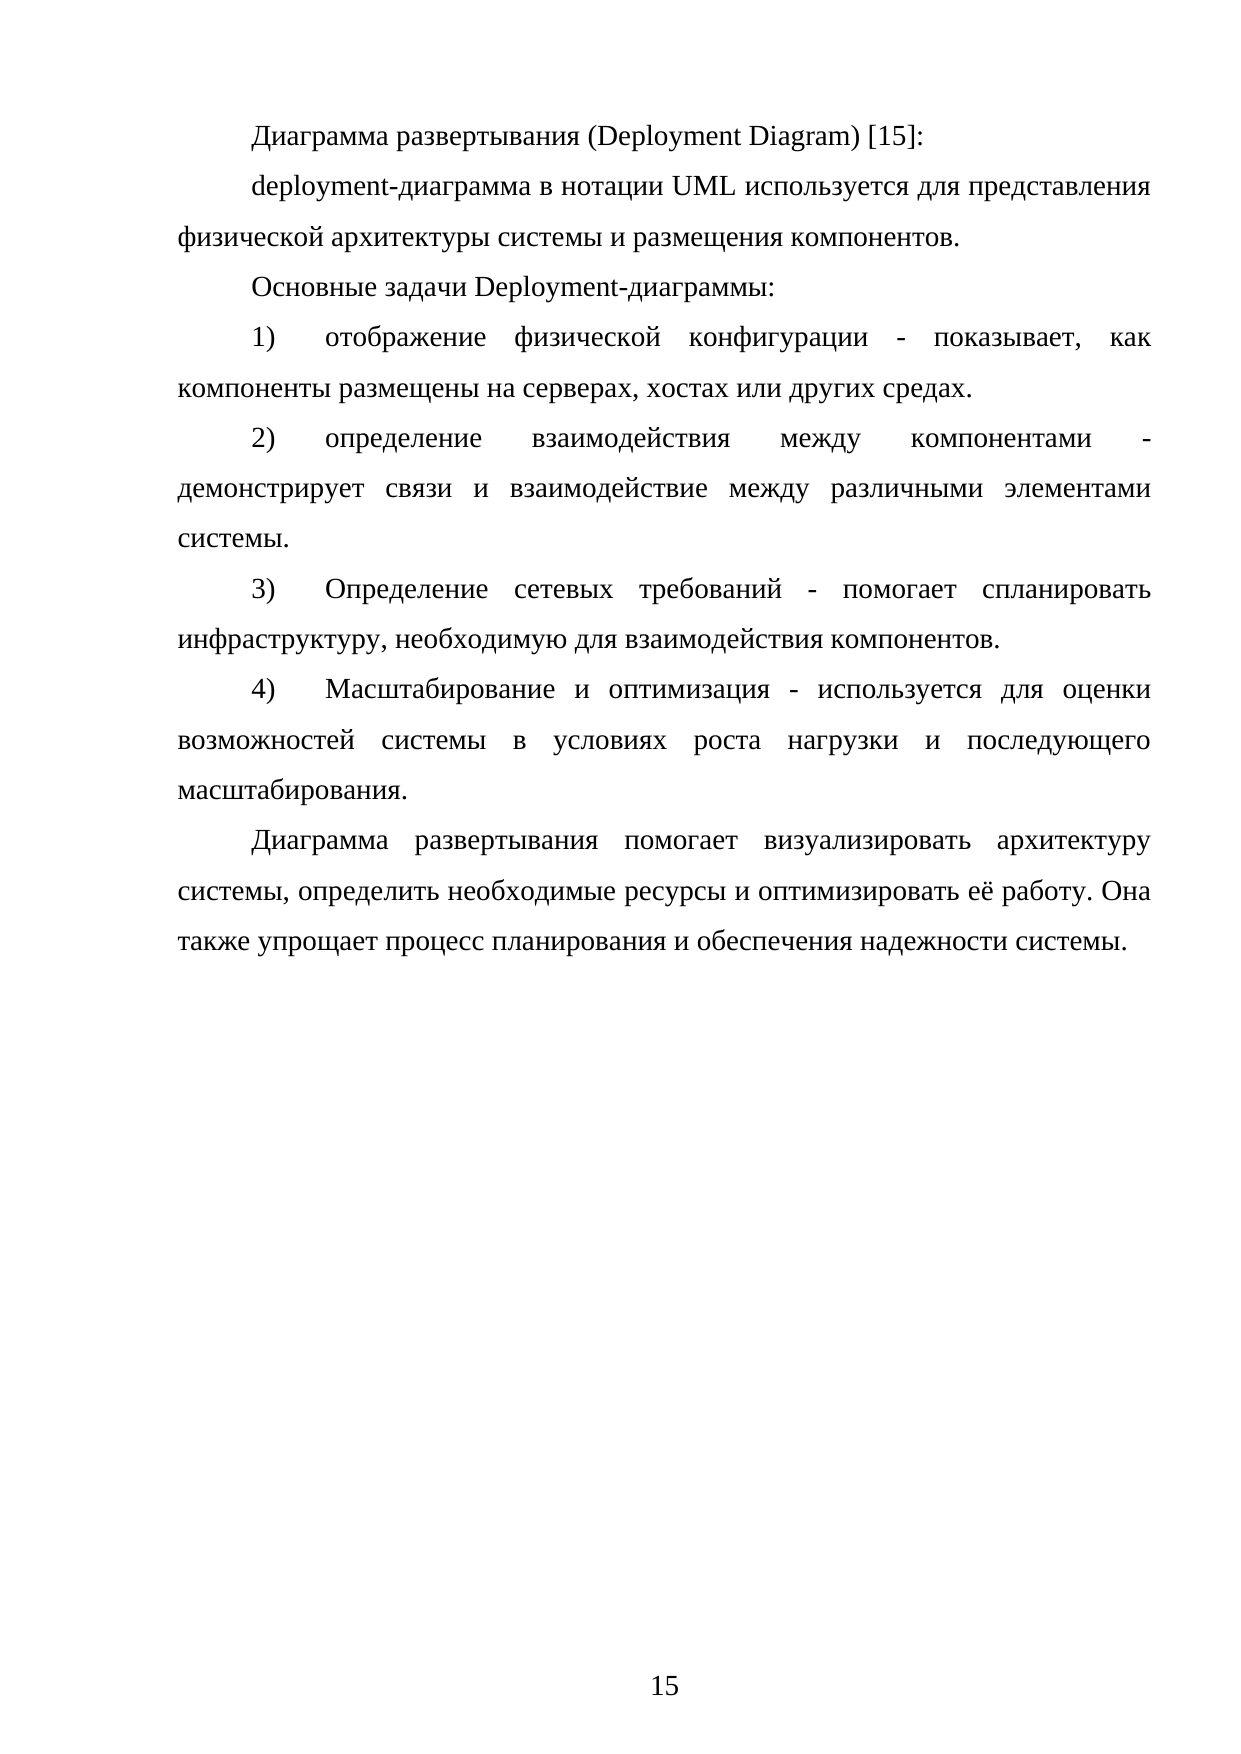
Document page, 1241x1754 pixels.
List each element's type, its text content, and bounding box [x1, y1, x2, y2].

text deployment-диаграмма в нотации UML используется для представления физической архитектуры системы и размещения компонентов. [177, 168, 1152, 252]
list определение взаимодействия между компонентами - демонстрирует связи и взаимодействие между различными элементами системы. [177, 420, 1152, 554]
text Диаграмма развертывания (Deployment Diagram) [15]: [177, 118, 1152, 152]
list отображение физической конфигурации - показывает, как компоненты размещены на серверах, хостах или других средах. [177, 319, 1152, 403]
text Диаграмма развертывания помогает визуализировать архитектуру системы, определить необходимые ресурсы и оптимизировать её работу. Она также упрощает процесс планирования и обеспечения надежности системы. [177, 822, 1152, 957]
list Определение сетевых требований - помогает спланировать инфраструктуру, необходимую для взаимодействия компонентов. [177, 571, 1152, 655]
text Основные задачи Deployment-диаграммы: [177, 269, 1152, 303]
list Масштабирование и оптимизация - используется для оценки возможностей системы в условиях роста нагрузки и последующего масштабирования. [177, 672, 1152, 806]
